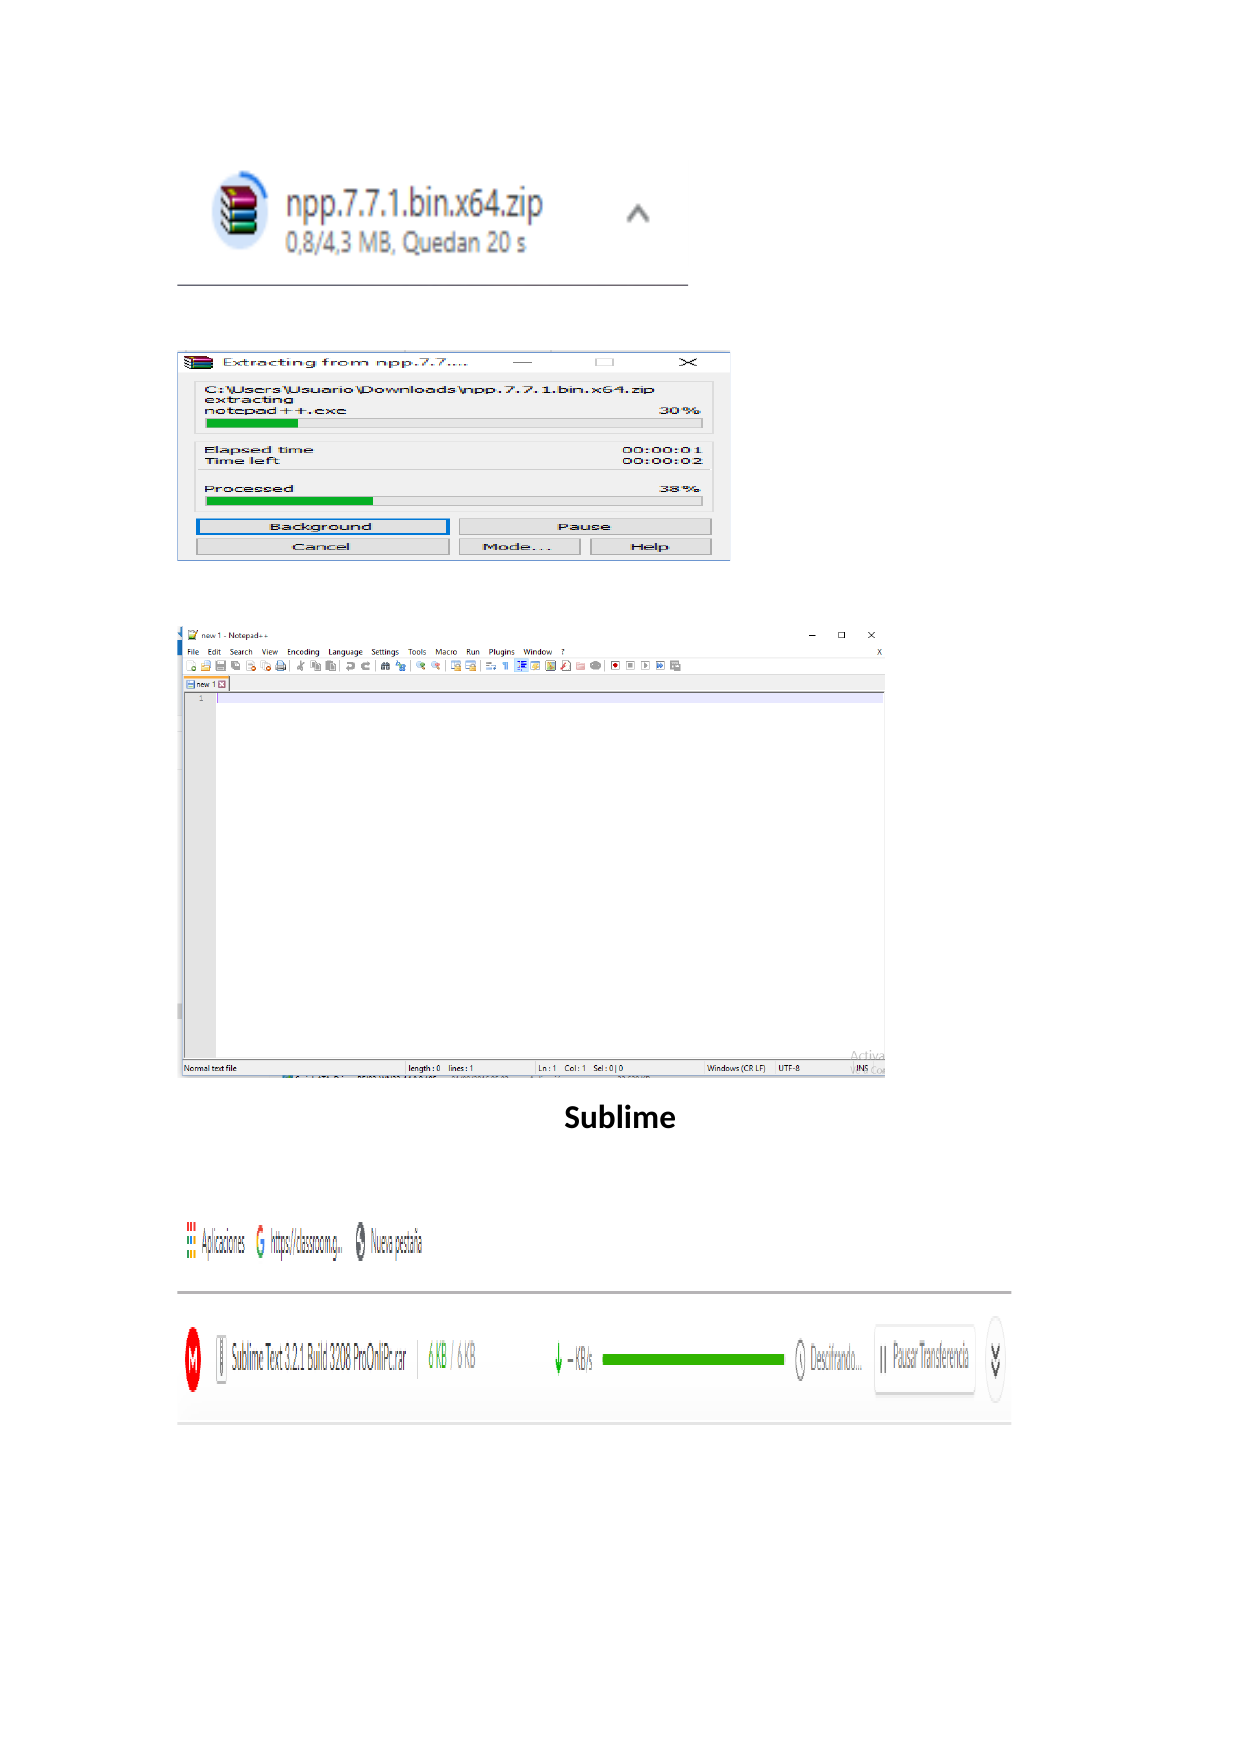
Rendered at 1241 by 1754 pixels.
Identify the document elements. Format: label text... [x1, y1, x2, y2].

picture [177, 626, 885, 1078]
text Sublime [177, 1096, 1063, 1137]
picture [177, 1203, 1012, 1436]
picture [177, 147, 689, 286]
picture [177, 350, 731, 561]
